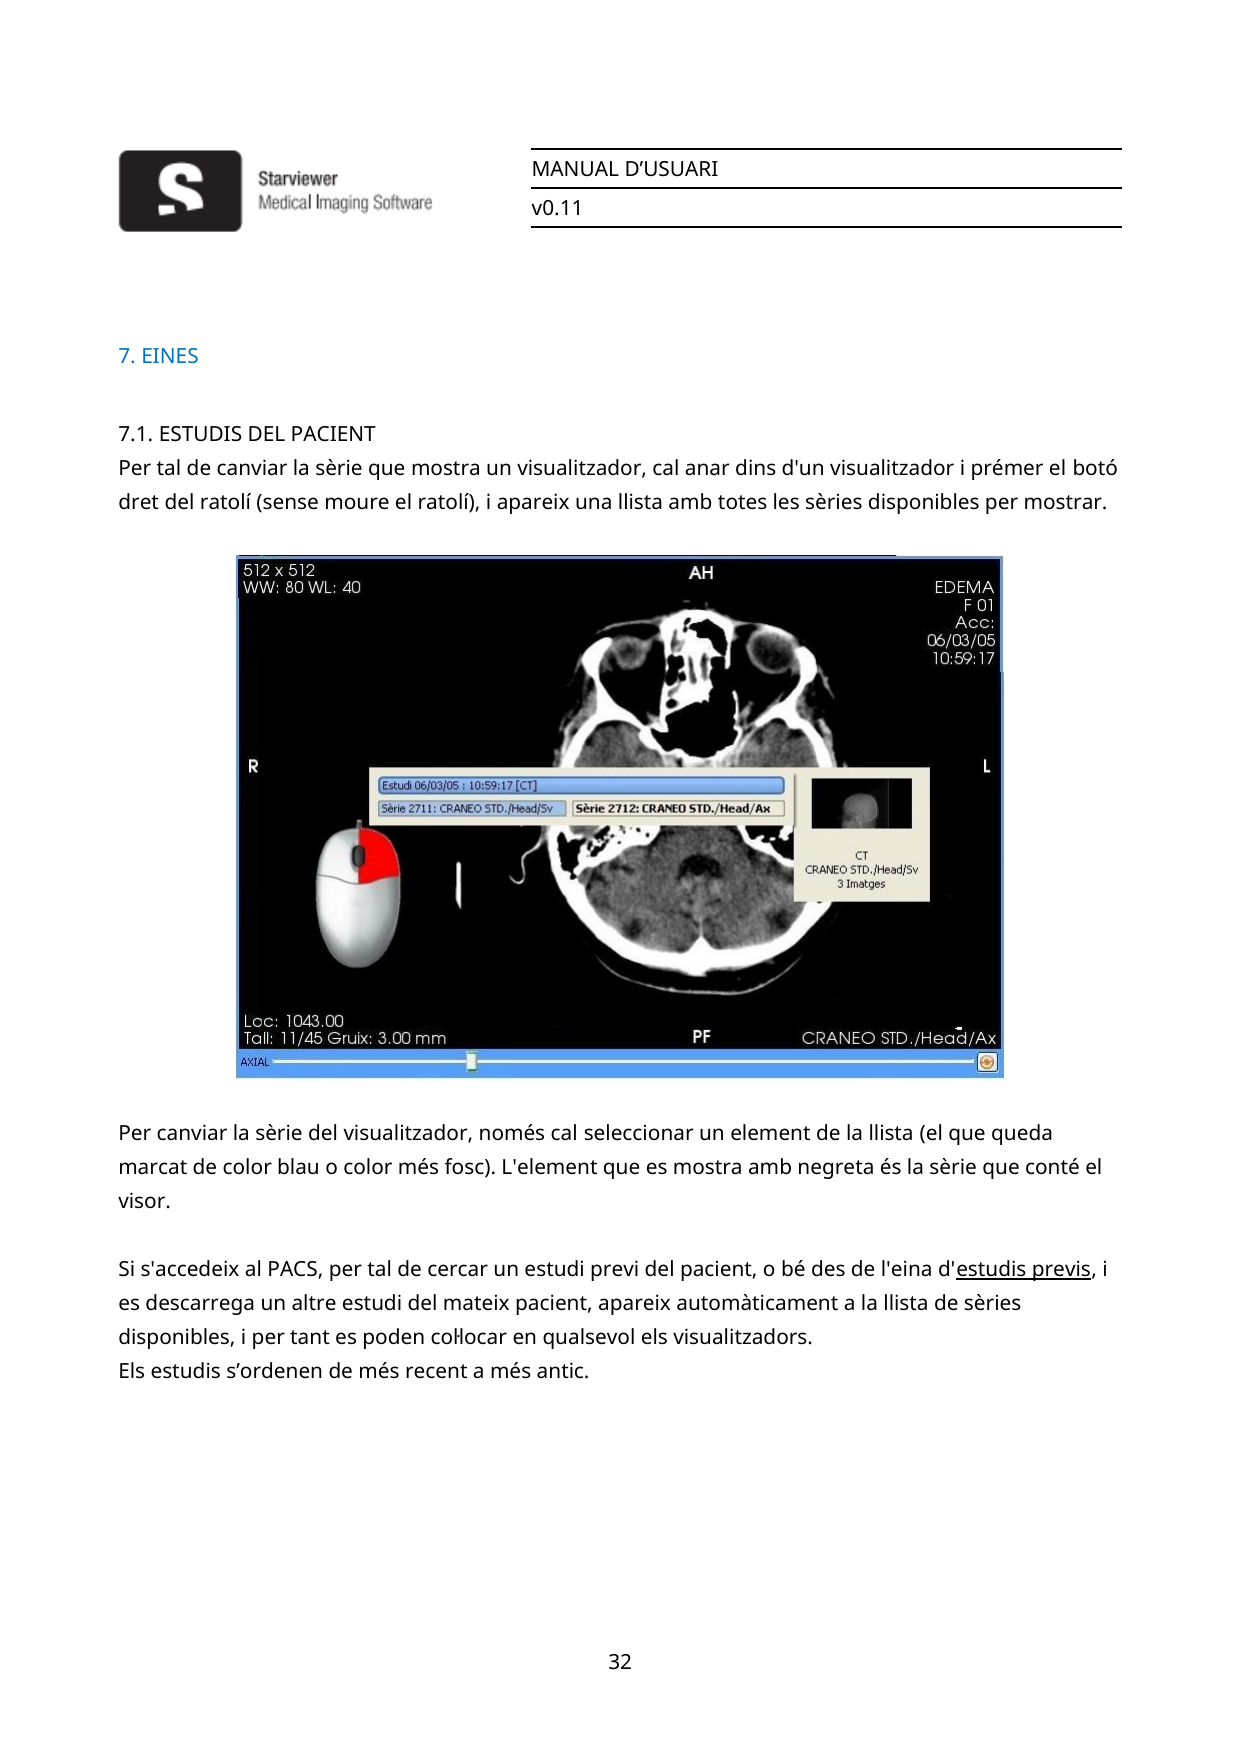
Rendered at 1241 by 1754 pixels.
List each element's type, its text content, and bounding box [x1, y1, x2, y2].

text Si s'accedeix al PACS, per tal de cercar un estudi previ del pacient, o bé des de l'eina d'estudis previs, i es descarrega un altre estudi del mateix pacient, apareix automàticament a la llista de sèries disponibles, i per tant es poden col·locar en qualsevol els visualitzadors. [118, 1254, 1122, 1351]
text Per canviar la sèrie del visualitzador, només cal seleccionar un element de la llista (el que queda marcat de color blau o color més fosc). L'element que es mostra amb negreta és la sèrie que conté el visor. [118, 1118, 1122, 1214]
picture [235, 555, 1005, 1079]
subtitle Eines [118, 341, 1122, 370]
subtitle Estudis del pacient [118, 419, 1122, 448]
text Els estudis s’ordenen de més recent a més antic. [118, 1356, 1122, 1385]
text Per tal de canviar la sèrie que mostra un visualitzador, cal anar dins d'un visualitzador i prémer el botó dret del ratolí (sense moure el ratolí), i apareix una llista amb totes les sèries disponibles per mostrar. [118, 453, 1122, 516]
